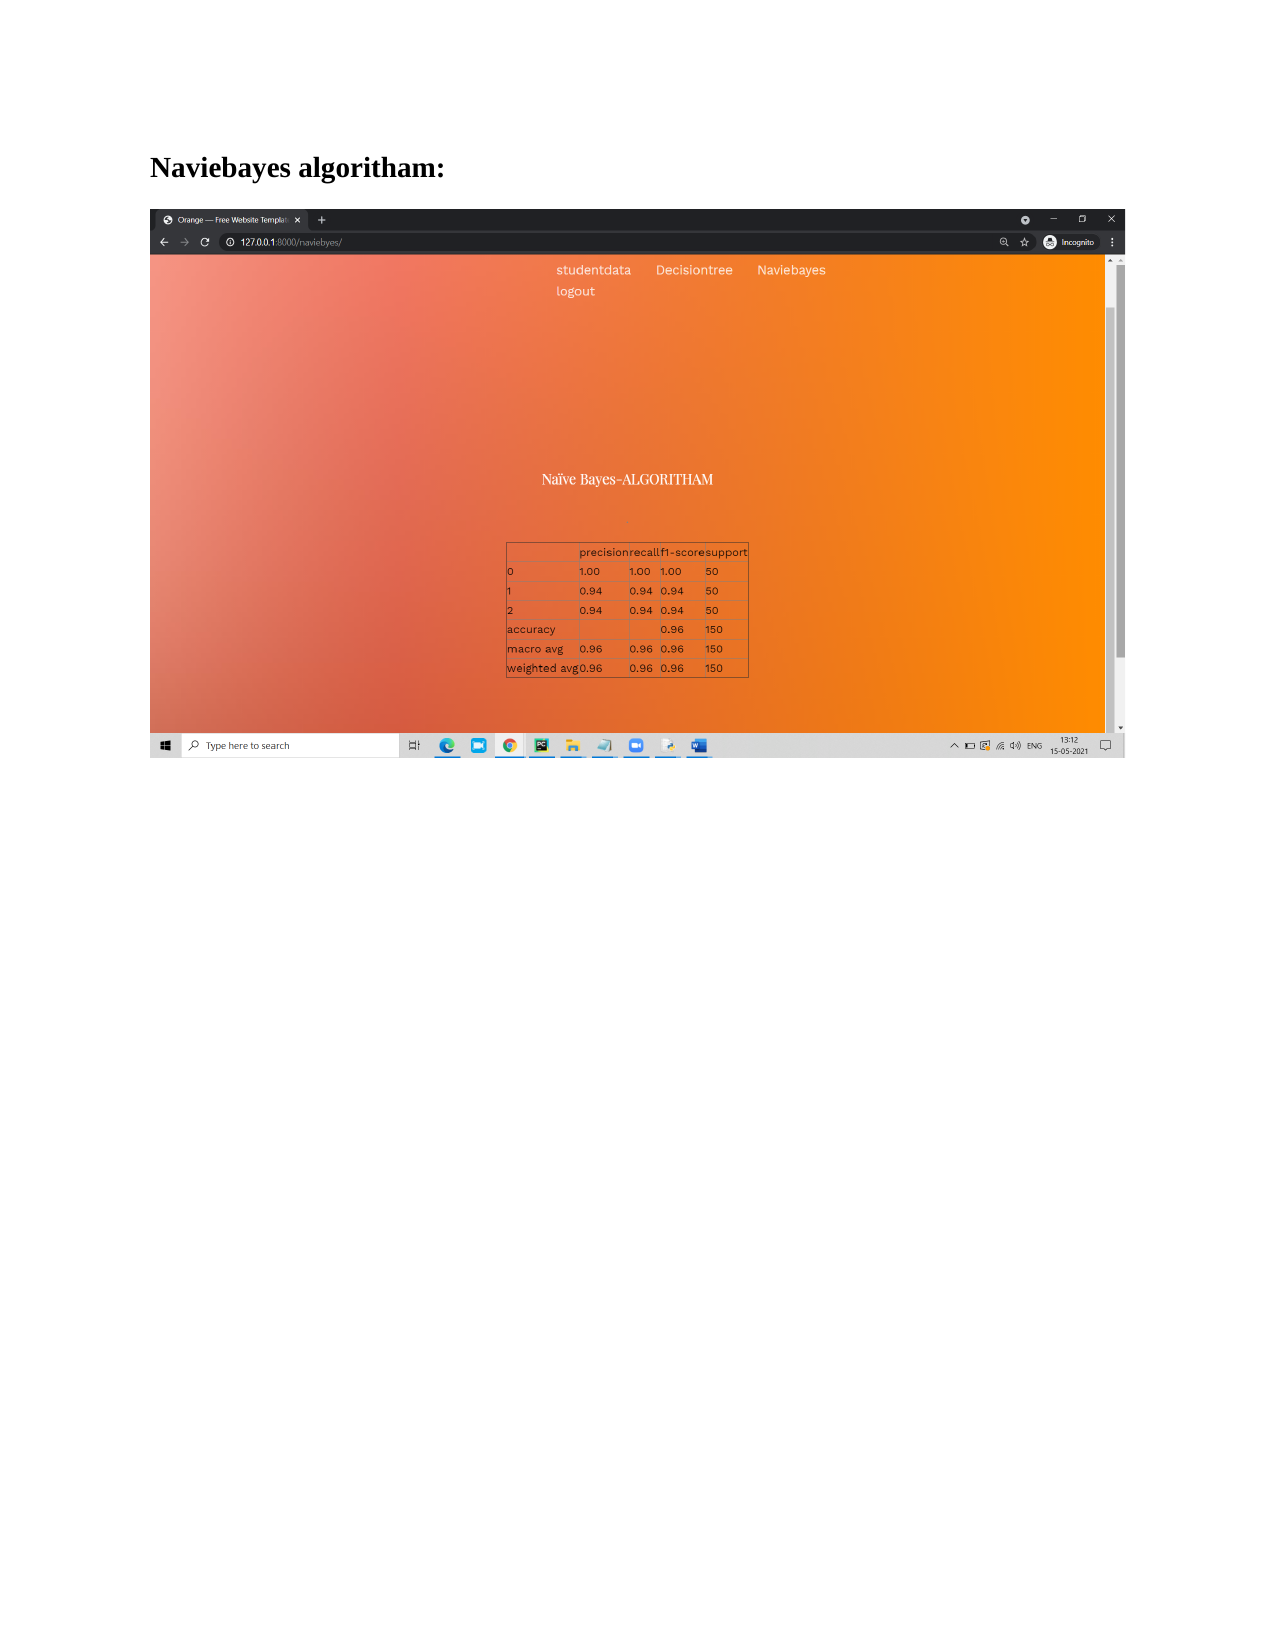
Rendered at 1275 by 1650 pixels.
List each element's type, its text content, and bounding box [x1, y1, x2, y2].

picture [150, 209, 1125, 758]
text Naviebayes algoritham: [150, 150, 1125, 183]
